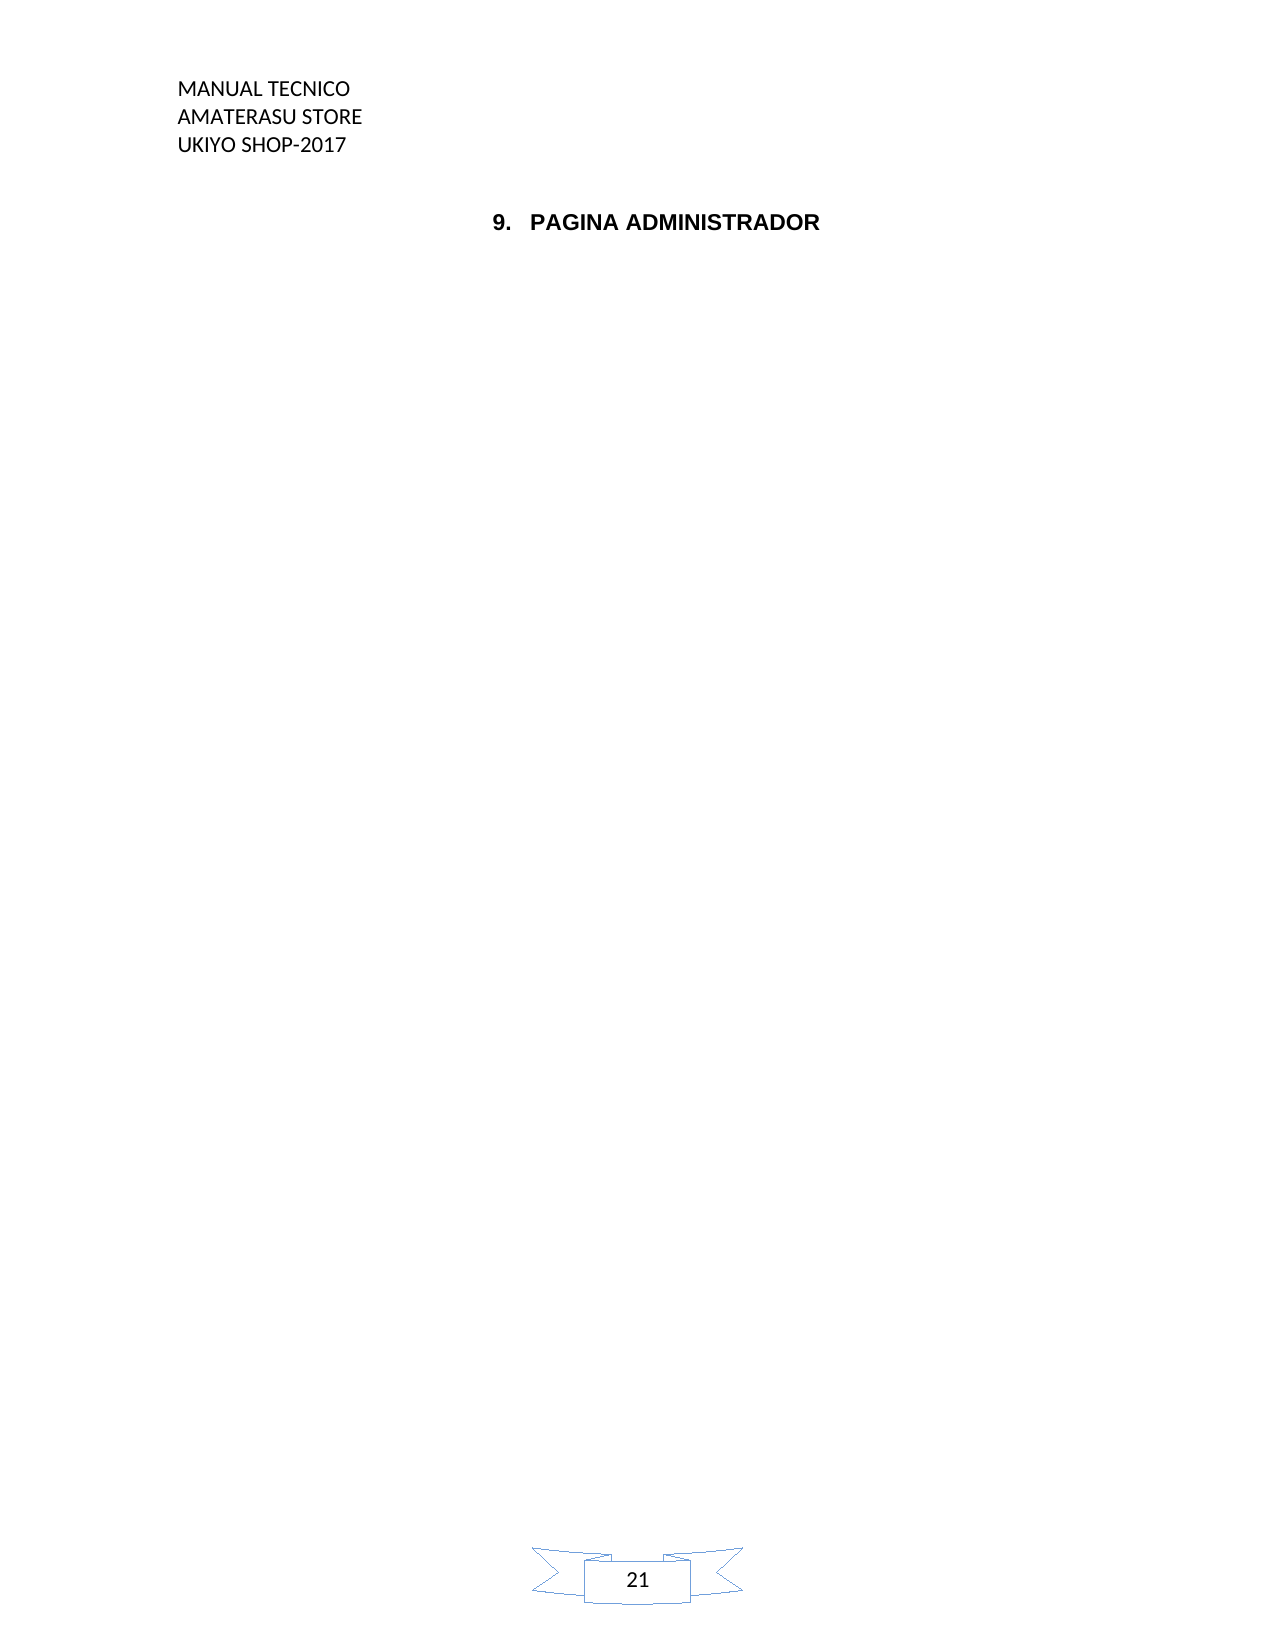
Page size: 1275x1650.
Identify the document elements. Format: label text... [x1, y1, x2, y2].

list PAGINA ADMINISTRADOR [215, 209, 1098, 235]
